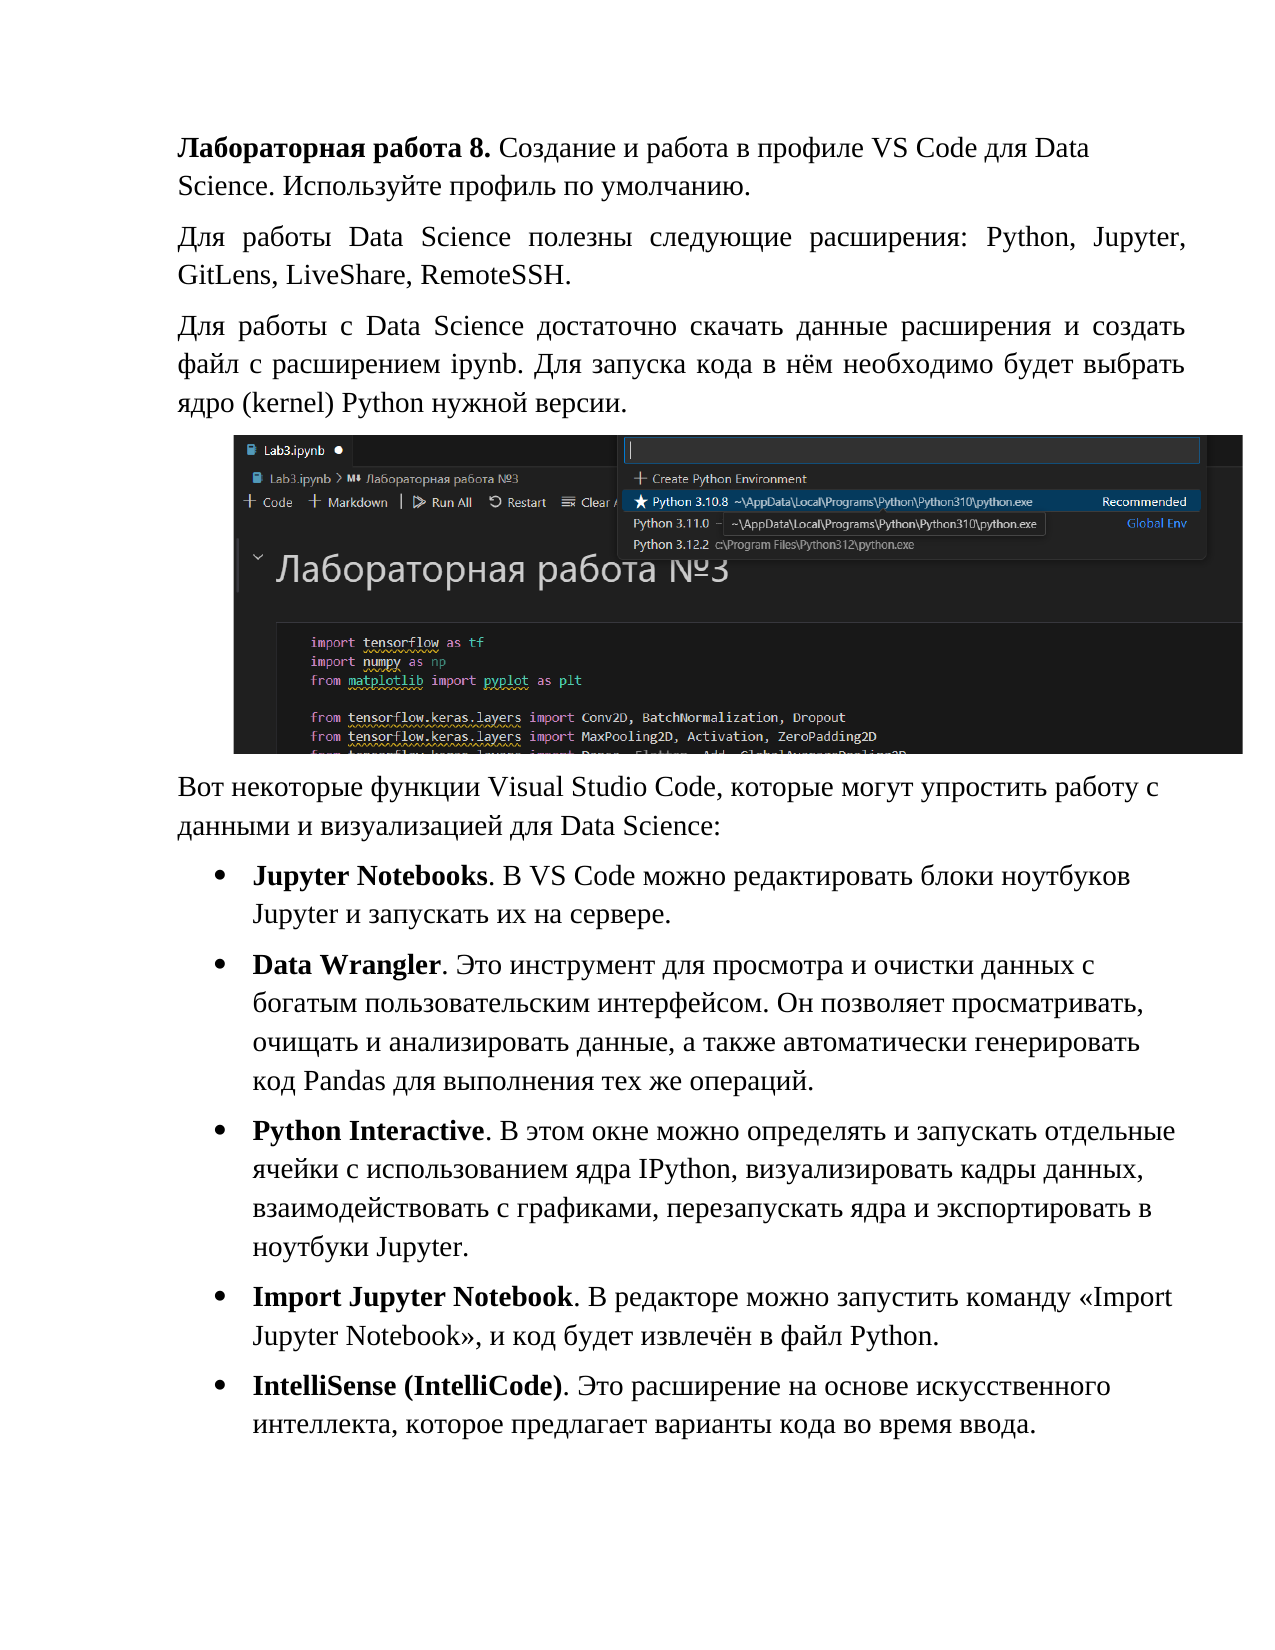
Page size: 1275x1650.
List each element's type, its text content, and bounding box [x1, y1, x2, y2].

list Data Wrangler. Это инструмент для просмотра и очистки данных с богатым пользовательским интерфейсом. Он позволяет просматривать, очищать и анализировать данные, а также автоматически генерировать код Pandas для выполнения тех же операций. [215, 947, 1186, 1096]
list Import Jupyter Notebook. В редакторе можно запустить команду «Import Jupyter Notebook», и код будет извлечён в файл Python. [215, 1279, 1186, 1351]
text Для работы с Data Science достаточно скачать данные расширения и создать файл с расширением ipynb. Для запуска кода в нём необходимо будет выбрать ядро (kernel) Python нужной версии. [177, 308, 1186, 418]
text Для работы Data Science полезны следующие расширения: Python, Jupyter, GitLens, LiveShare, RemoteSSH. [177, 219, 1186, 291]
picture [233, 435, 1243, 754]
list Jupyter Notebooks. В VS Code можно редактировать блоки ноутбуков Jupyter и запускать их на сервере. [215, 858, 1186, 930]
list IntelliSense (IntelliCode). Это расширение на основе искусственного интеллекта, которое предлагает варианты кода во время ввода. [215, 1368, 1186, 1440]
text Лабораторная работа 8. Создание и работа в профиле VS Code для Data Science. Используйте профиль по умолчанию. [177, 130, 1186, 202]
text Вот некоторые функции Visual Studio Code, которые могут упростить работу с данными и визуализацией для Data Science: [177, 769, 1186, 841]
list Python Interactive. В этом окне можно определять и запускать отдельные ячейки с использованием ядра IPython, визуализировать кадры данных, взаимодействовать с графиками, перезапускать ядра и экспортировать в ноутбуки Jupyter. [215, 1113, 1186, 1262]
